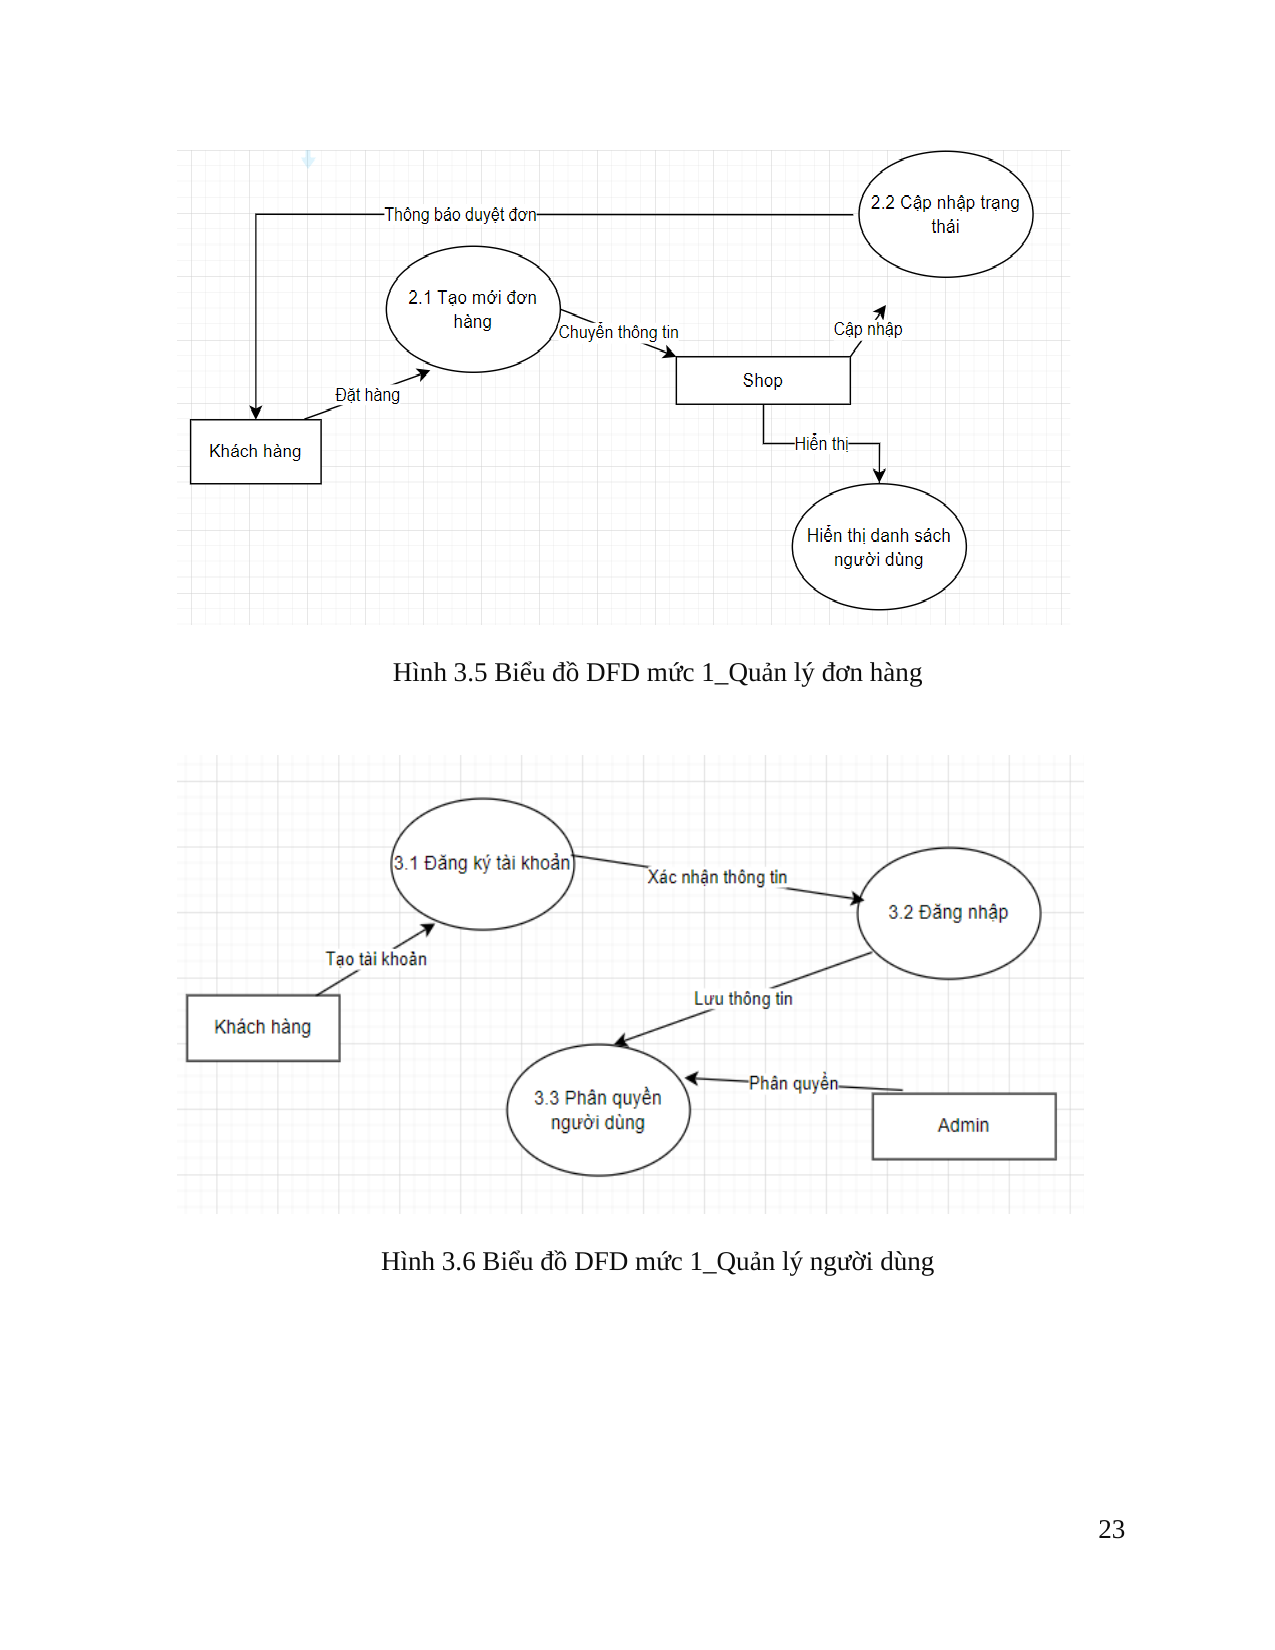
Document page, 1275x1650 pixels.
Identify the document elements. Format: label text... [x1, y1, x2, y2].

picture [177, 755, 1084, 1214]
picture [177, 150, 1071, 625]
